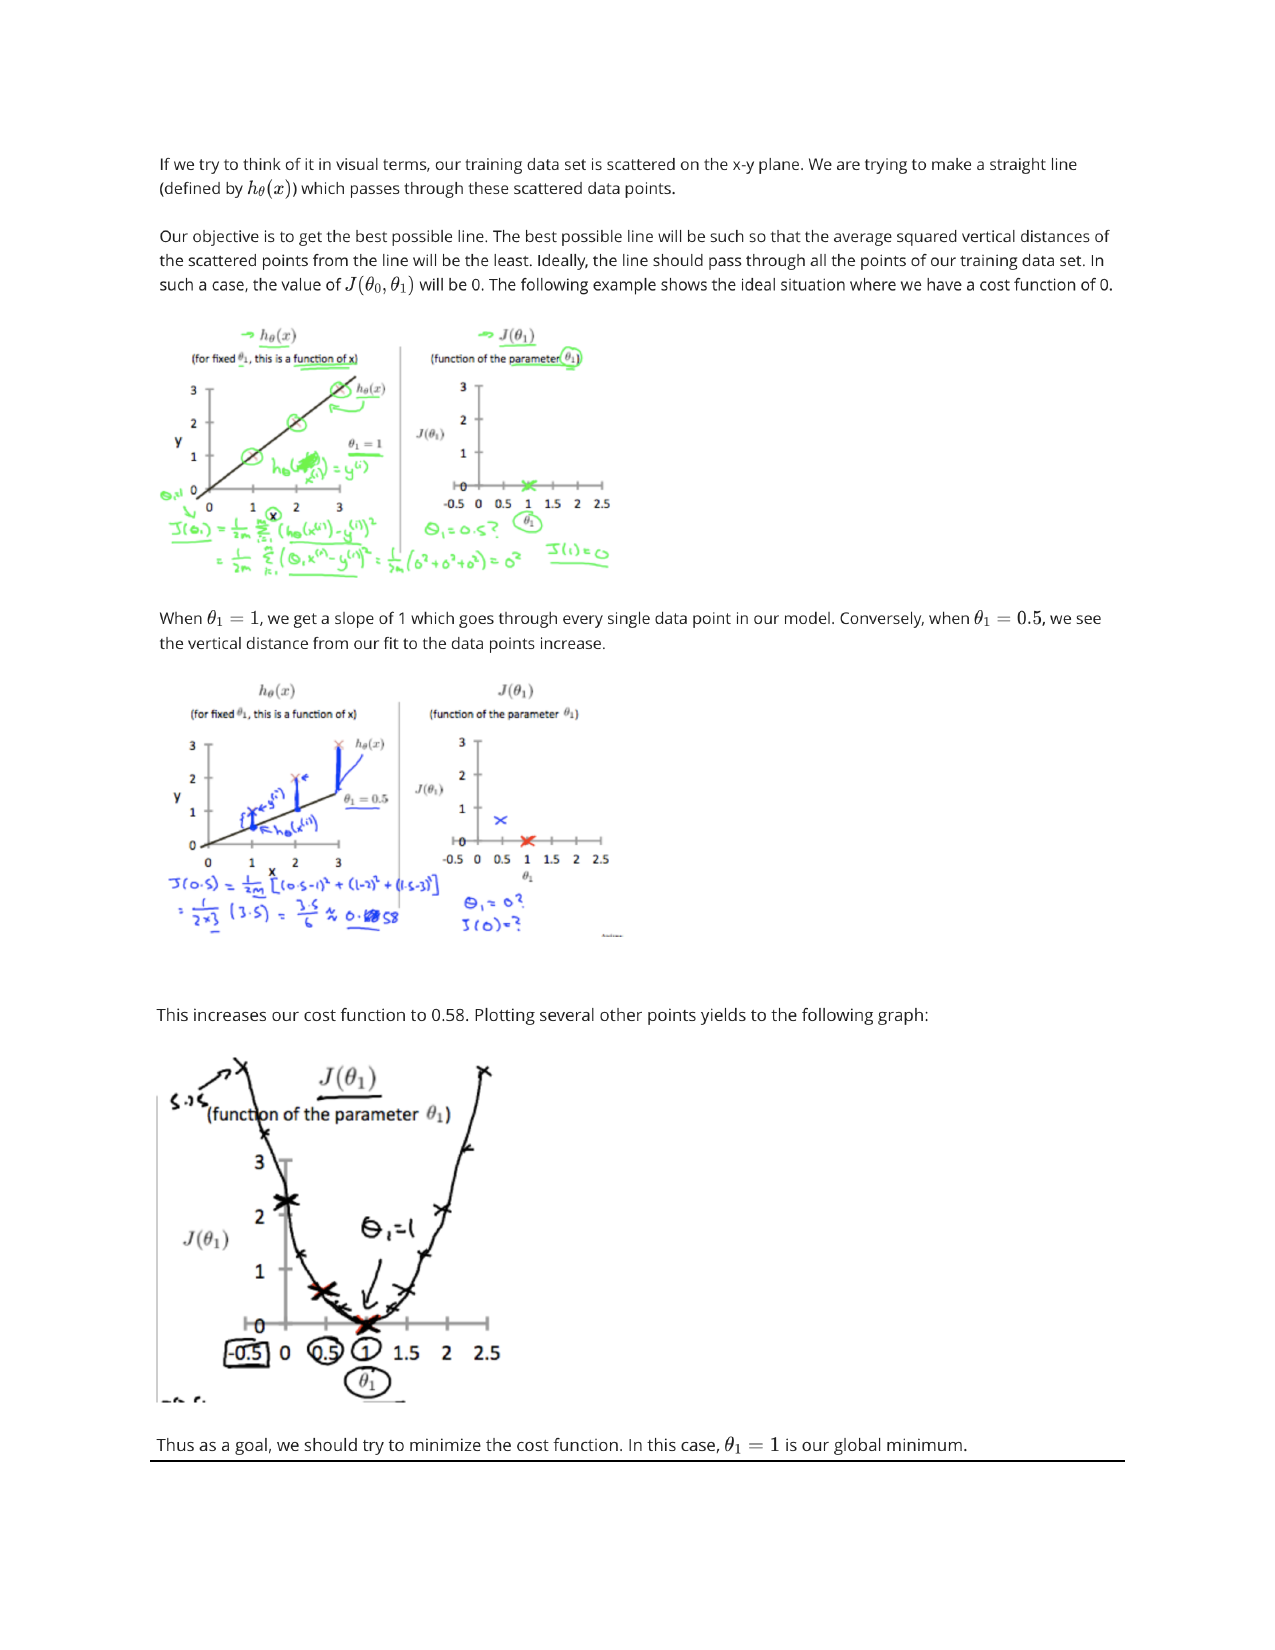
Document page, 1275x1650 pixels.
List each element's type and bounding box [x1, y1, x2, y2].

picture [150, 1000, 982, 1458]
picture [150, 150, 1125, 940]
